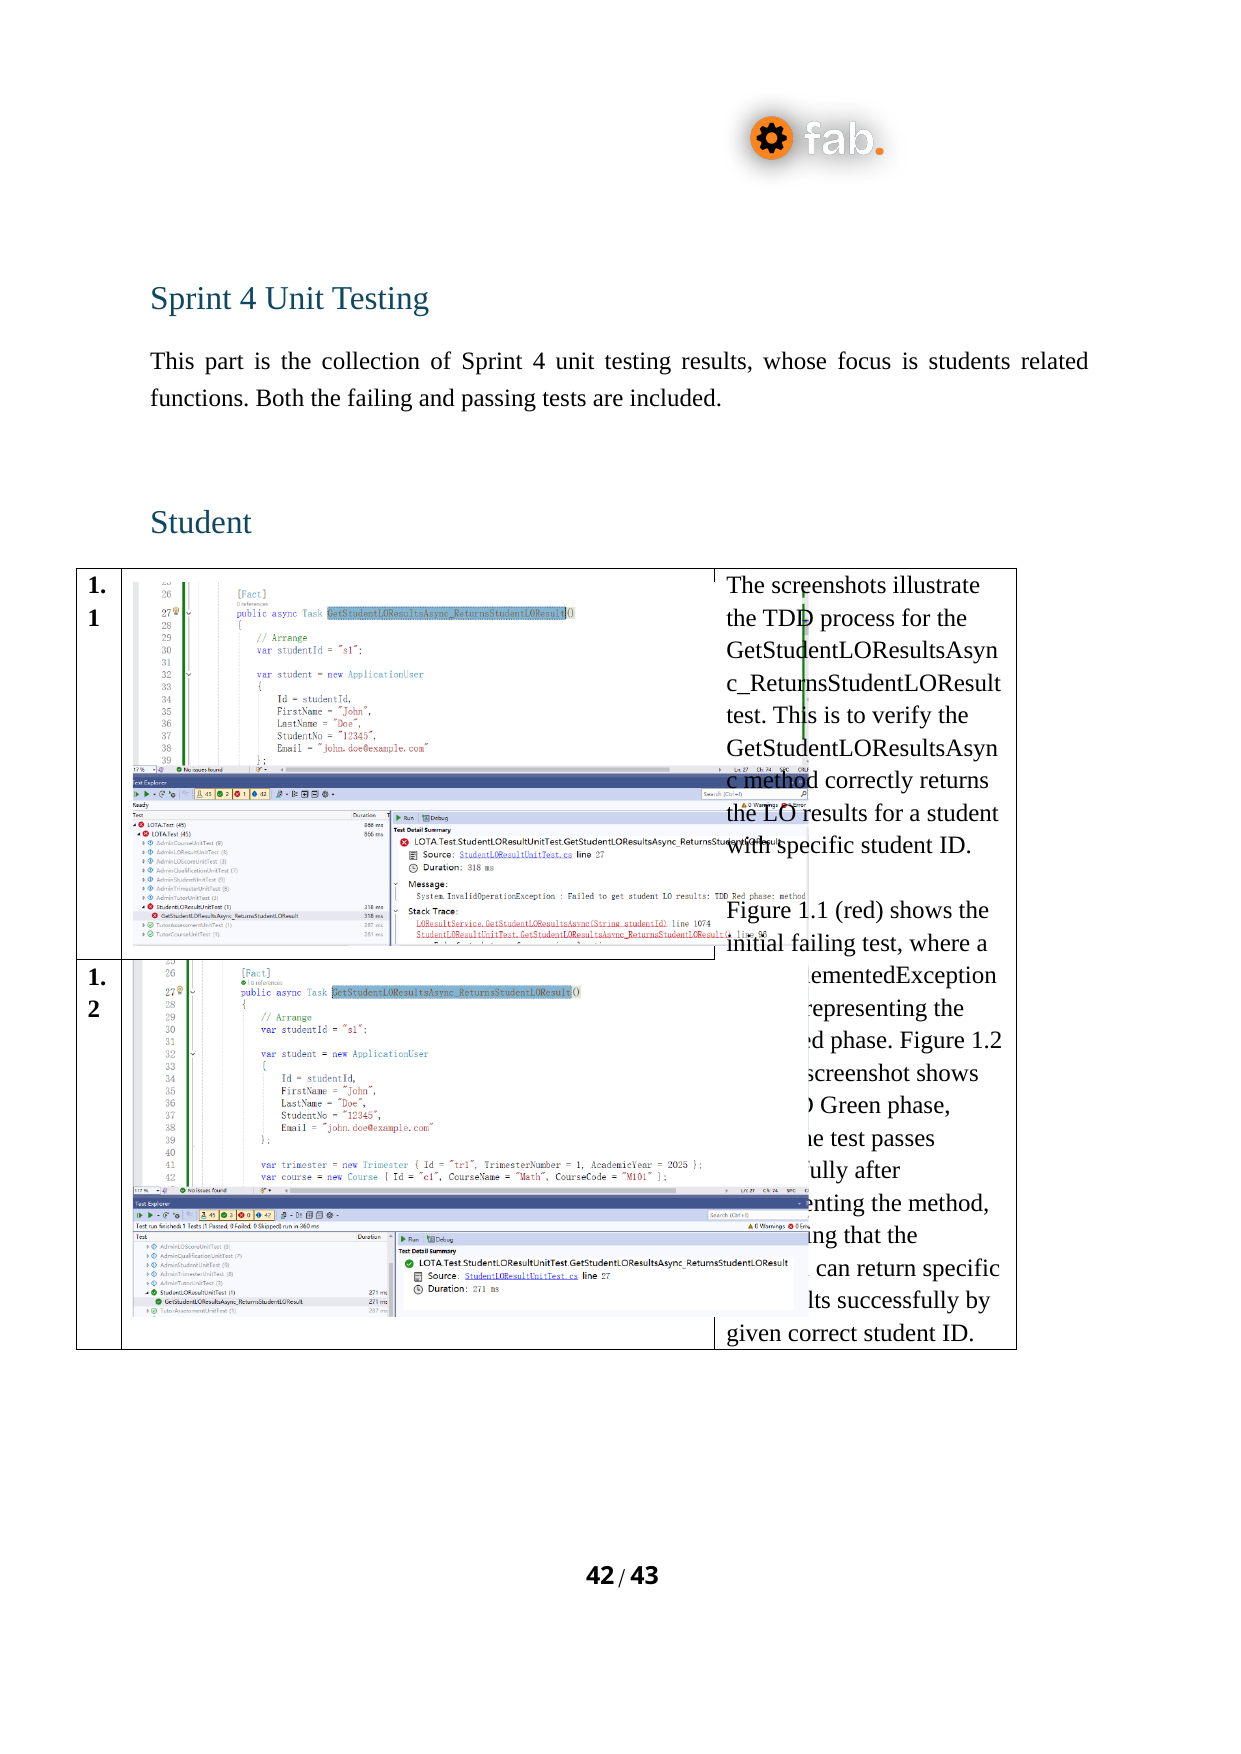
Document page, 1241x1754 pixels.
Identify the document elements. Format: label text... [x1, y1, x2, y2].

table_header [122, 569, 714, 959]
table_cell [122, 960, 714, 1349]
picture [132, 582, 809, 946]
picture [800, 611, 809, 625]
picture [749, 116, 885, 160]
text This part is the collection of Sprint 4 unit testing results, whose focus is students related functions. Both the failing and passing tests are included. [150, 344, 1090, 414]
subtitle Sprint 4 Unit Testing [150, 265, 1090, 330]
table_header The screenshots illustrate the TDD process for the GetStudentLOResultsAsync_ReturnsStudentLOResult test. This is to verify the GetStudentLOResultsAsync method correctly returns the LO results for a student with specific student ID. Figure 1.1 (red) shows the initial failing test, where a NotImplementedException occurs, representing the TDD Red phase. Figure 1.2 (green) screenshot shows the TDD Green phase, where the test passes successfully after implementing the method, confirming that the function can return specific LO results successfully by given correct student ID. [715, 569, 1016, 1349]
picture [132, 960, 809, 1317]
subtitle Student [150, 488, 1090, 553]
table_cell 1.2 [77, 960, 121, 1349]
table_header 1.1 [77, 569, 121, 959]
